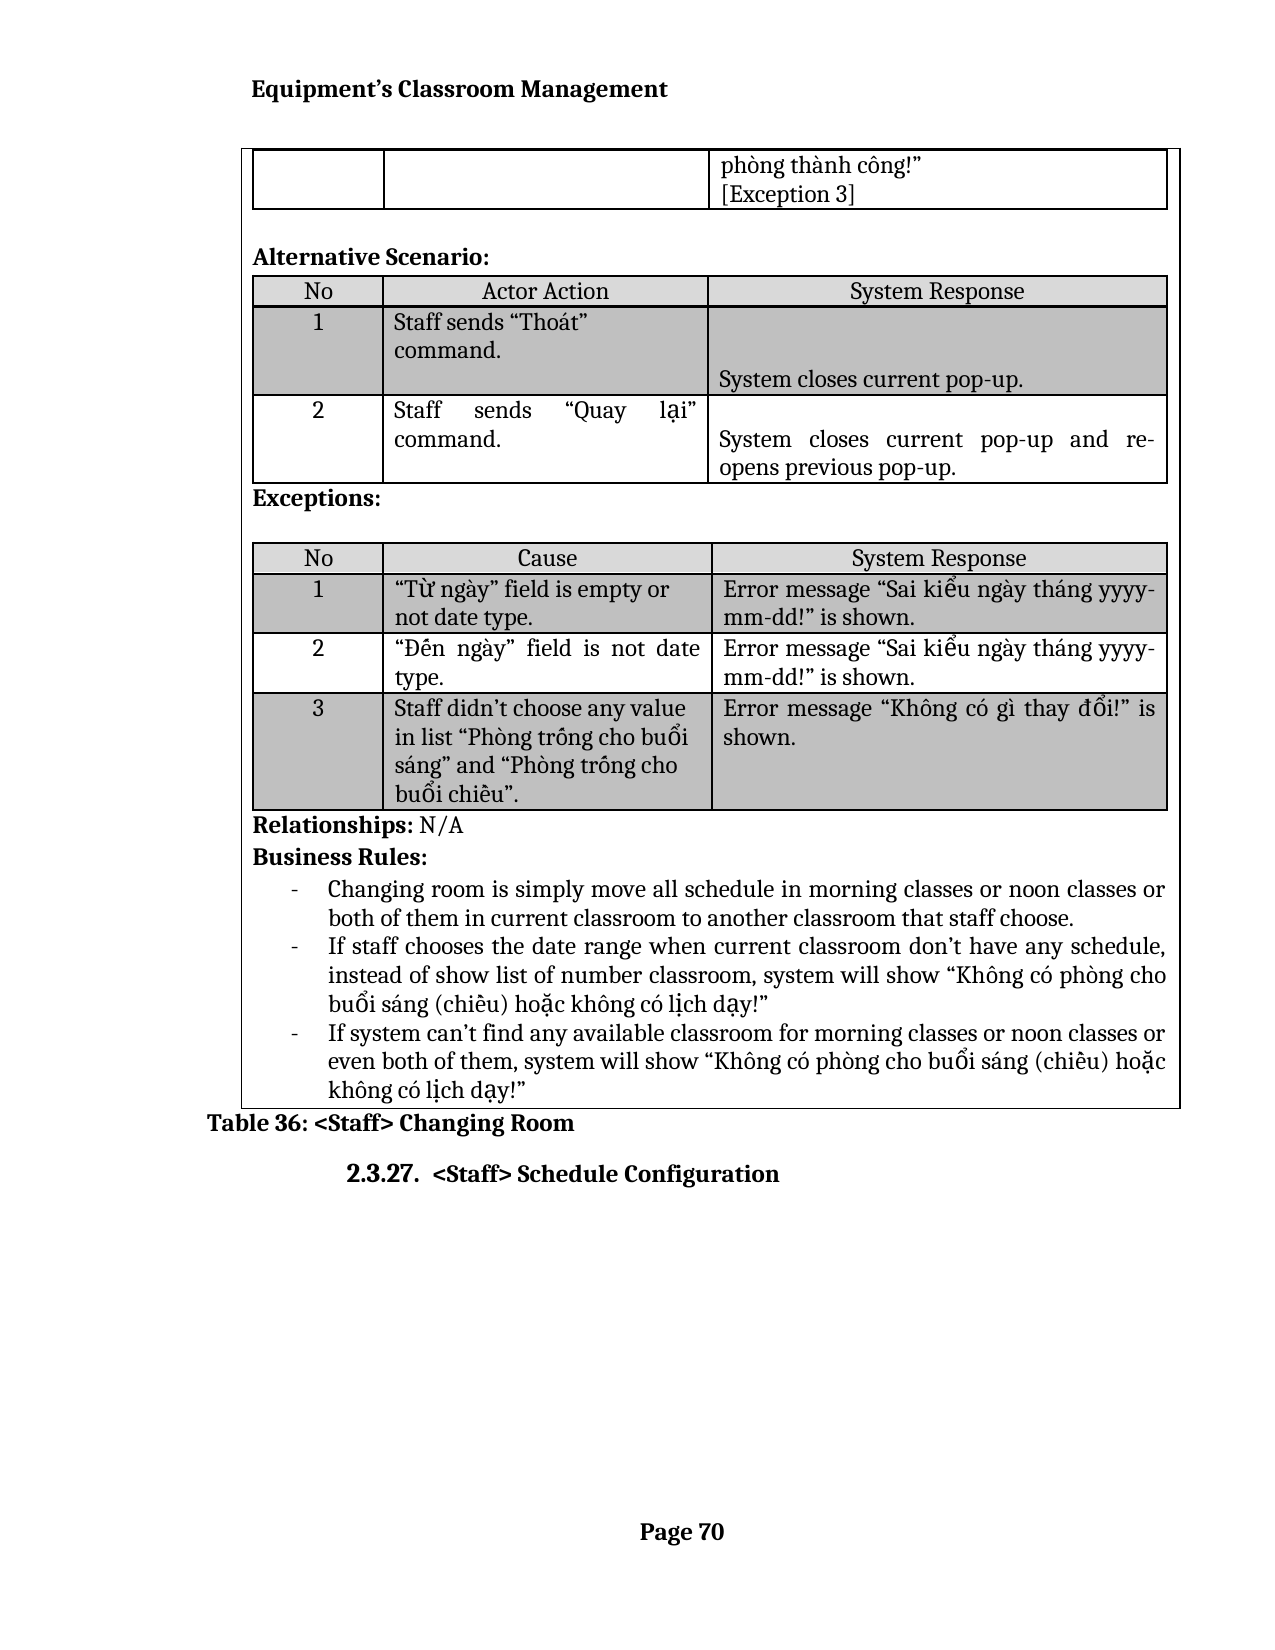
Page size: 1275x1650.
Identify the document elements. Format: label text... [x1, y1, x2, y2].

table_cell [242, 149, 1179, 1108]
list <Staff> Schedule Configuration [346, 1158, 1157, 1190]
text Table : <Staff> Changing Room [207, 1109, 1157, 1138]
